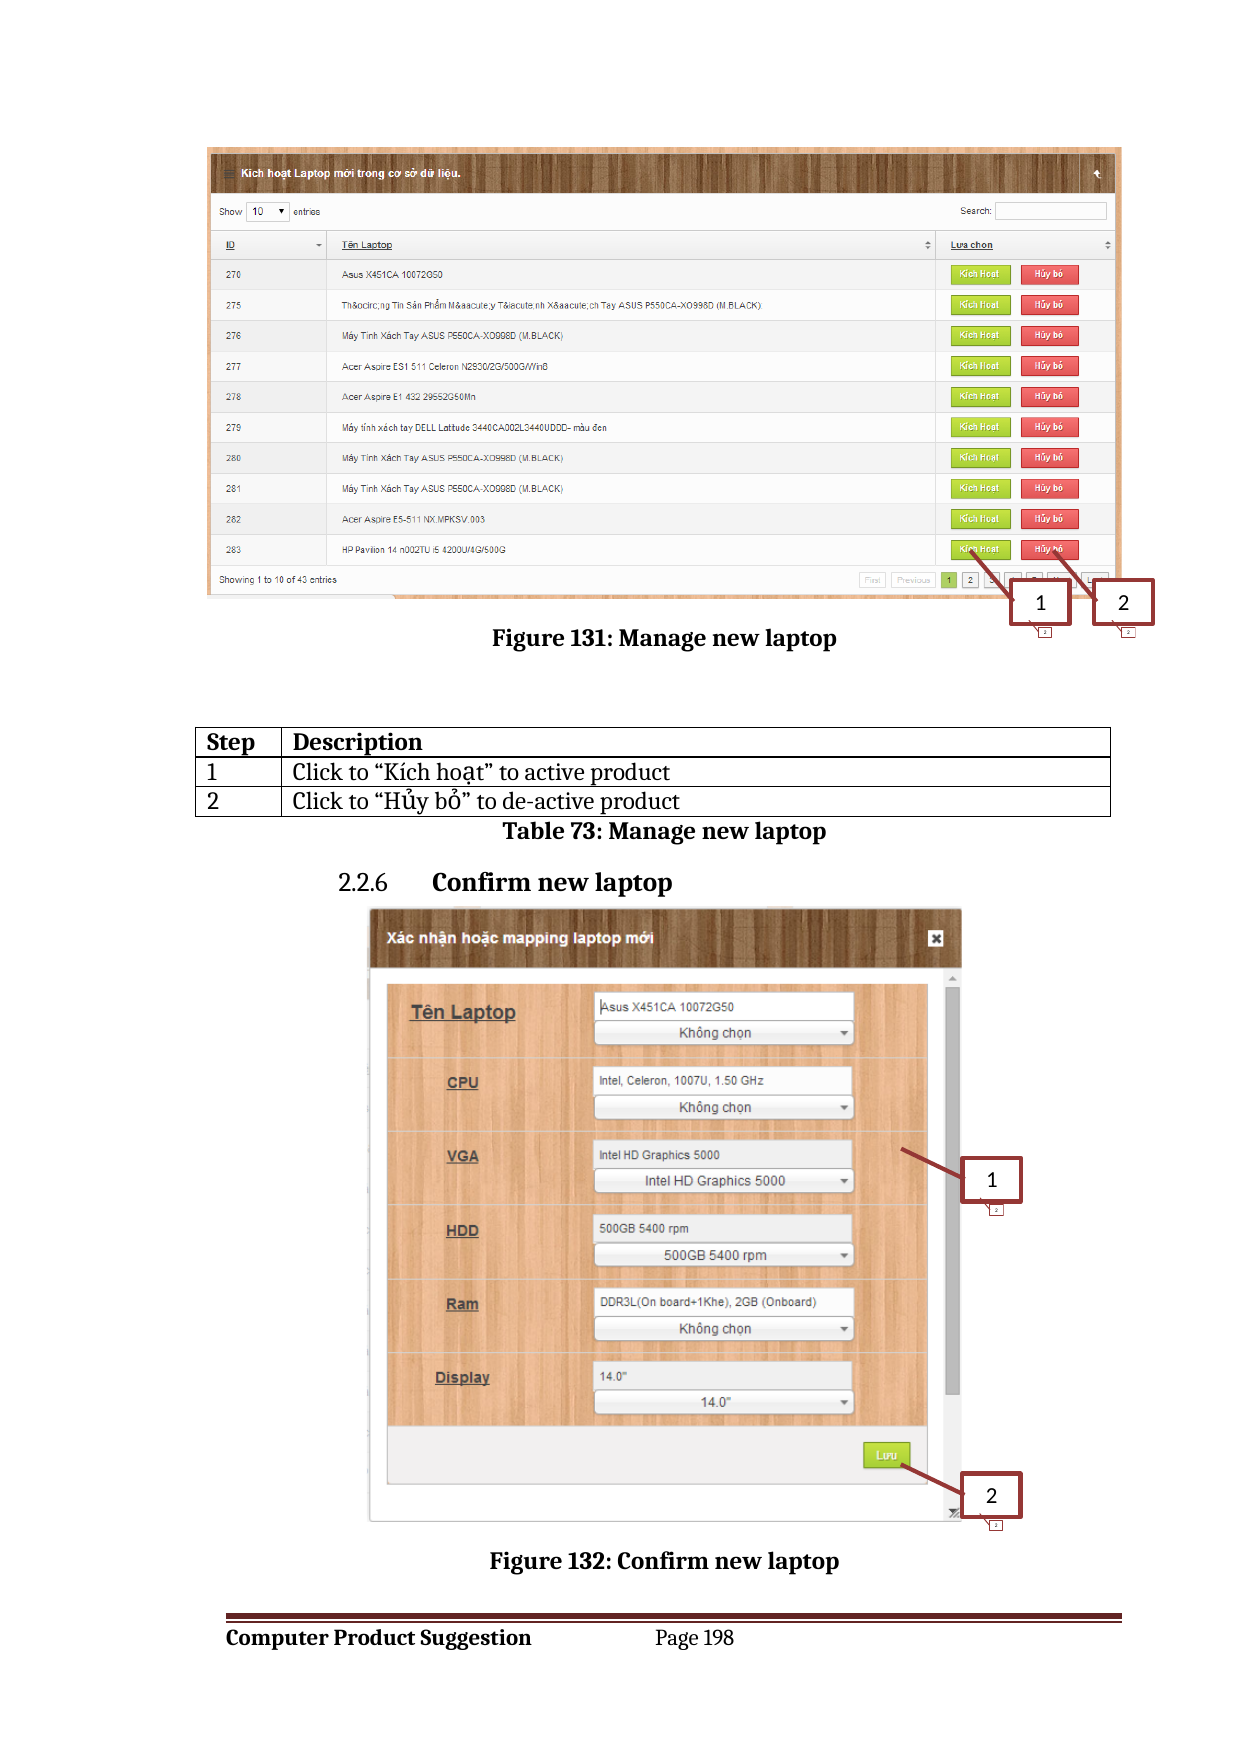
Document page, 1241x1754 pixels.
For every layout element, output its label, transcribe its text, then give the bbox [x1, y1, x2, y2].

text Figure 131: Manage new laptop [207, 624, 1122, 653]
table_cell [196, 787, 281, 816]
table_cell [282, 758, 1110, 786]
picture [366, 906, 962, 1522]
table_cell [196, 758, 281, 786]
picture [207, 147, 1122, 599]
text Table 73: Manage new laptop [207, 817, 1122, 846]
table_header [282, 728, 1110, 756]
subtitle Confirm new laptop [338, 867, 1122, 898]
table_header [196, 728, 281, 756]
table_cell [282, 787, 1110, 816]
text Figure 132: Confirm new laptop [207, 1547, 1122, 1575]
